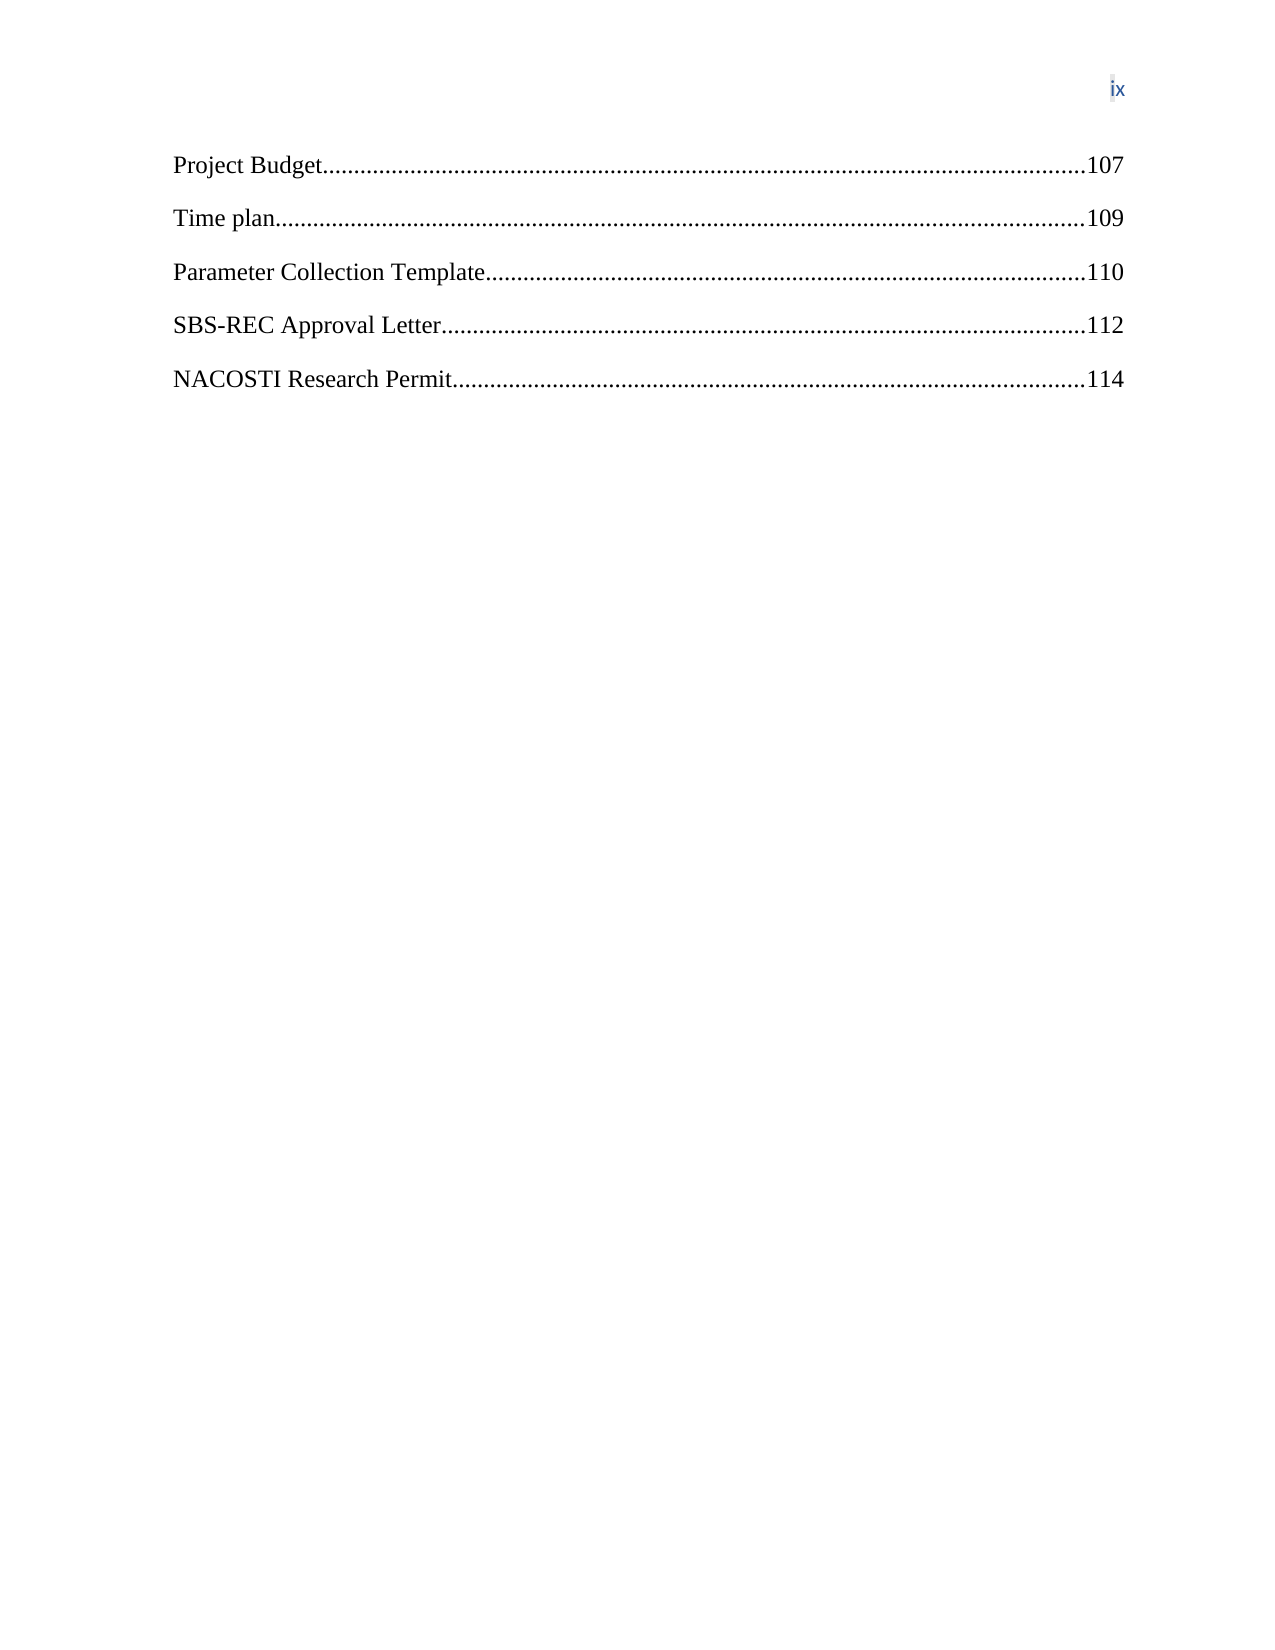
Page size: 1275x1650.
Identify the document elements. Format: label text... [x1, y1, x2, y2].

text Time plan 109 [173, 203, 1125, 232]
text SBS-REC Approval Letter 112 [173, 311, 1125, 339]
text Project Budget 107 [173, 150, 1125, 179]
text Parameter Collection Template 110 [173, 257, 1125, 286]
text NACOSTI Research Permit 114 [173, 364, 1125, 393]
